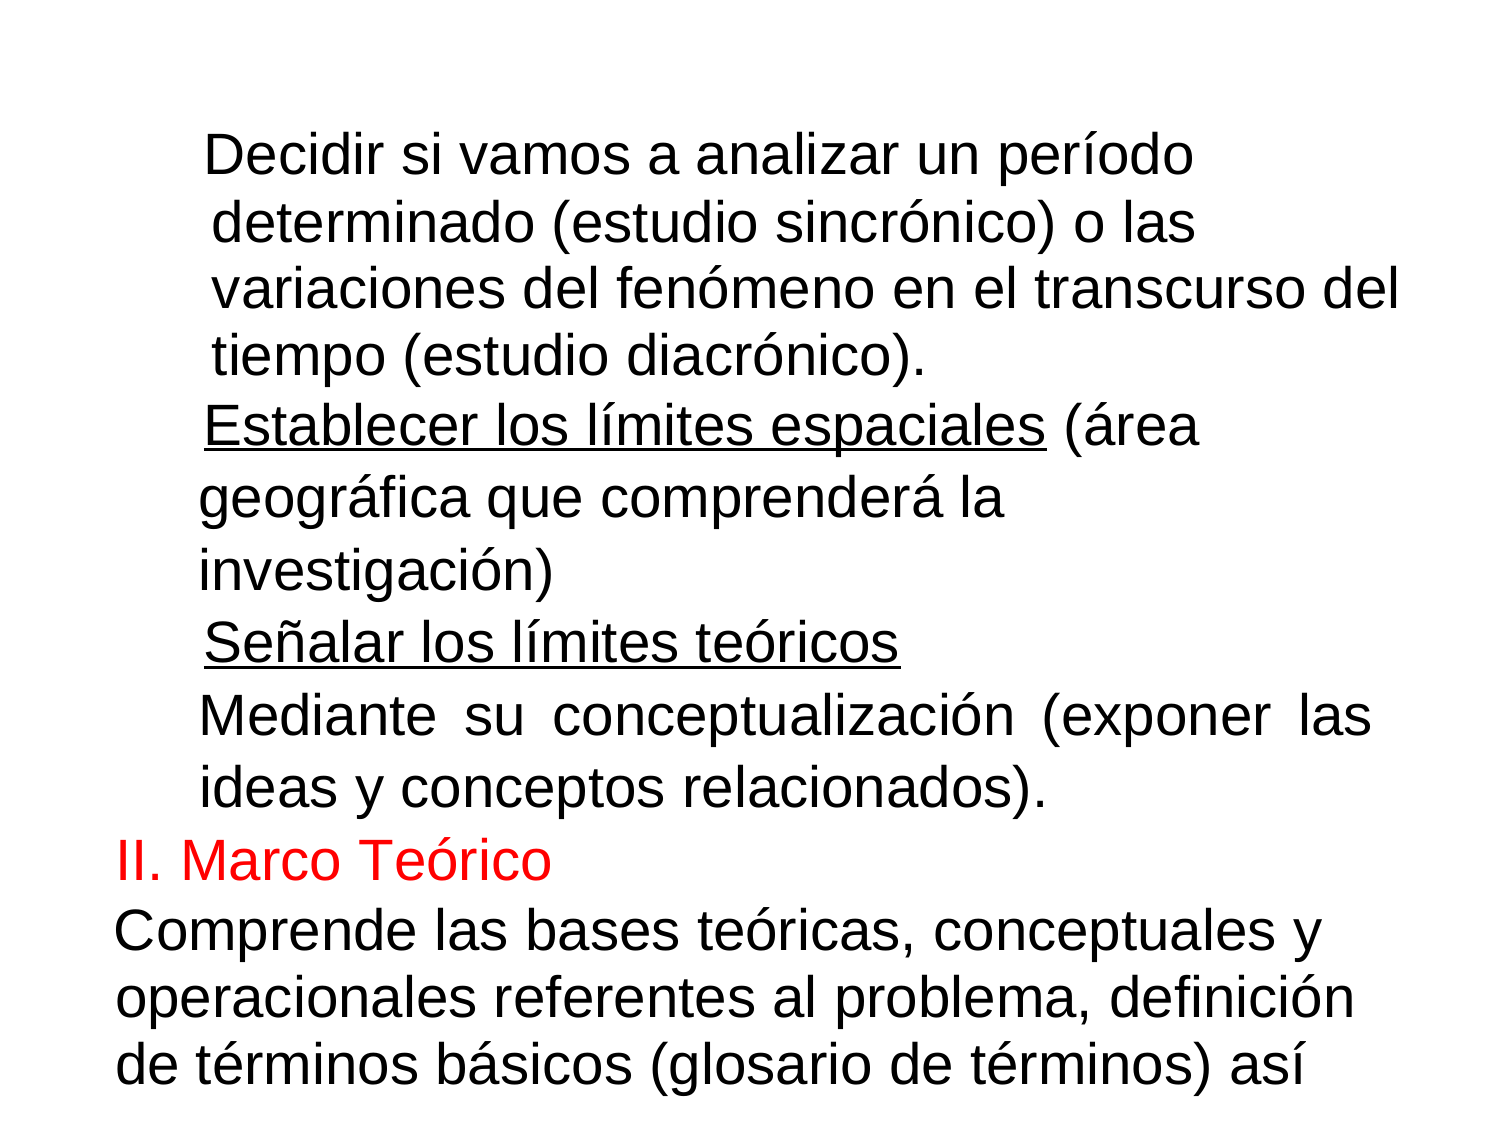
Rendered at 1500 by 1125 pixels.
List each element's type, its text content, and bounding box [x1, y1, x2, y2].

text investigación) [198, 535, 1374, 602]
text Establecer los límites espaciales (área geográfica que comprenderá la [198, 390, 1200, 530]
text II. Marco Teórico [115, 826, 1437, 893]
text Señalar los límites teóricos [203, 608, 1437, 675]
text Mediante su conceptualización (exponer las ideas y conceptos relacionados). [198, 681, 1374, 820]
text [114, 897, 1403, 1097]
text Decidir si vamos a analizar un período determinado (estudio sincrónico) o las variaciones del fenómeno en el transcurso del tiempo (estudio diacrónico). [203, 122, 1403, 387]
